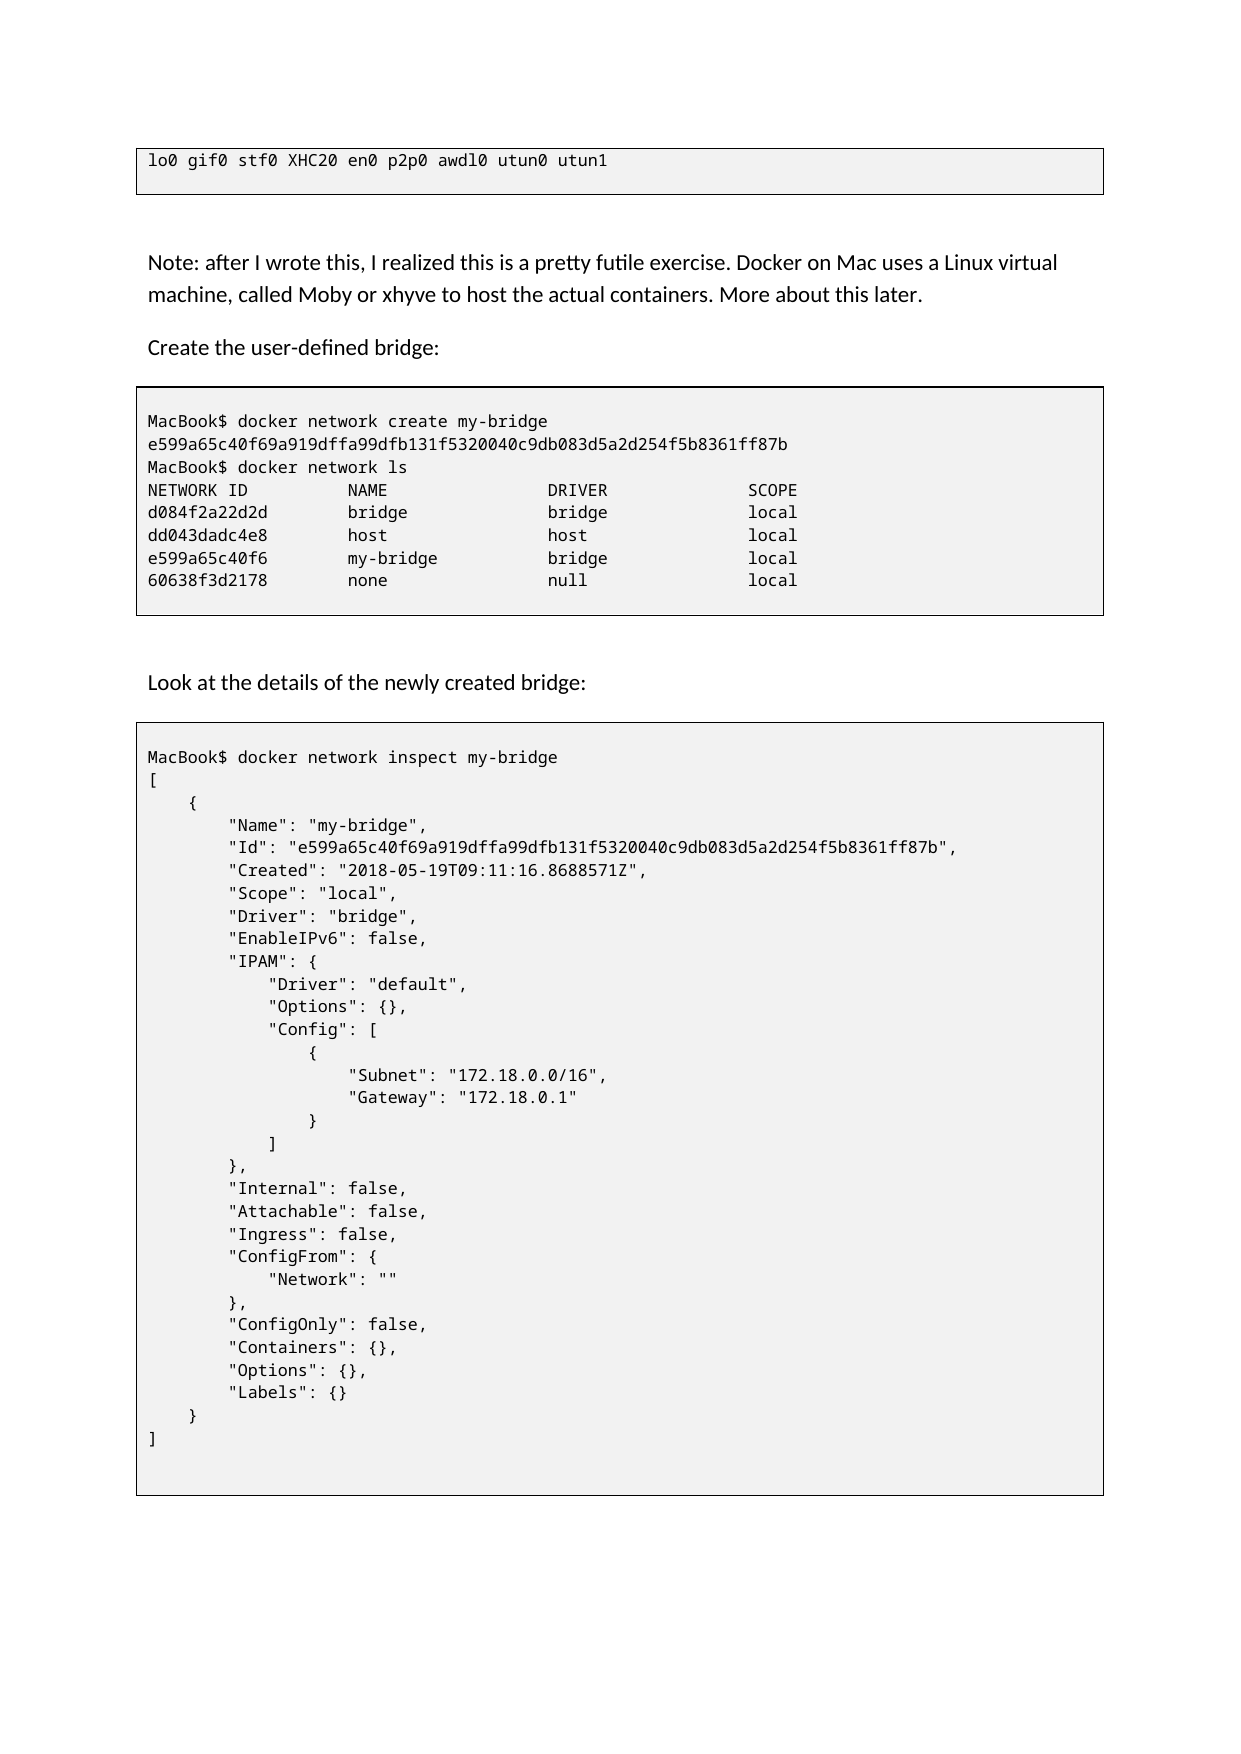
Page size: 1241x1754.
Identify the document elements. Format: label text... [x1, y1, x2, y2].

text Note: after I wrote this, I realized this is a pretty futile exercise. Docker on Mac uses a Linux virtual machine, called Moby or xhyve to host the actual containers. More about this later. [148, 248, 1093, 308]
text Look at the details of the newly created bridge: [148, 668, 1093, 697]
text Create the user-defined bridge: [148, 333, 1093, 361]
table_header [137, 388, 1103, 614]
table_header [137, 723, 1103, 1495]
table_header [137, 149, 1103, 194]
